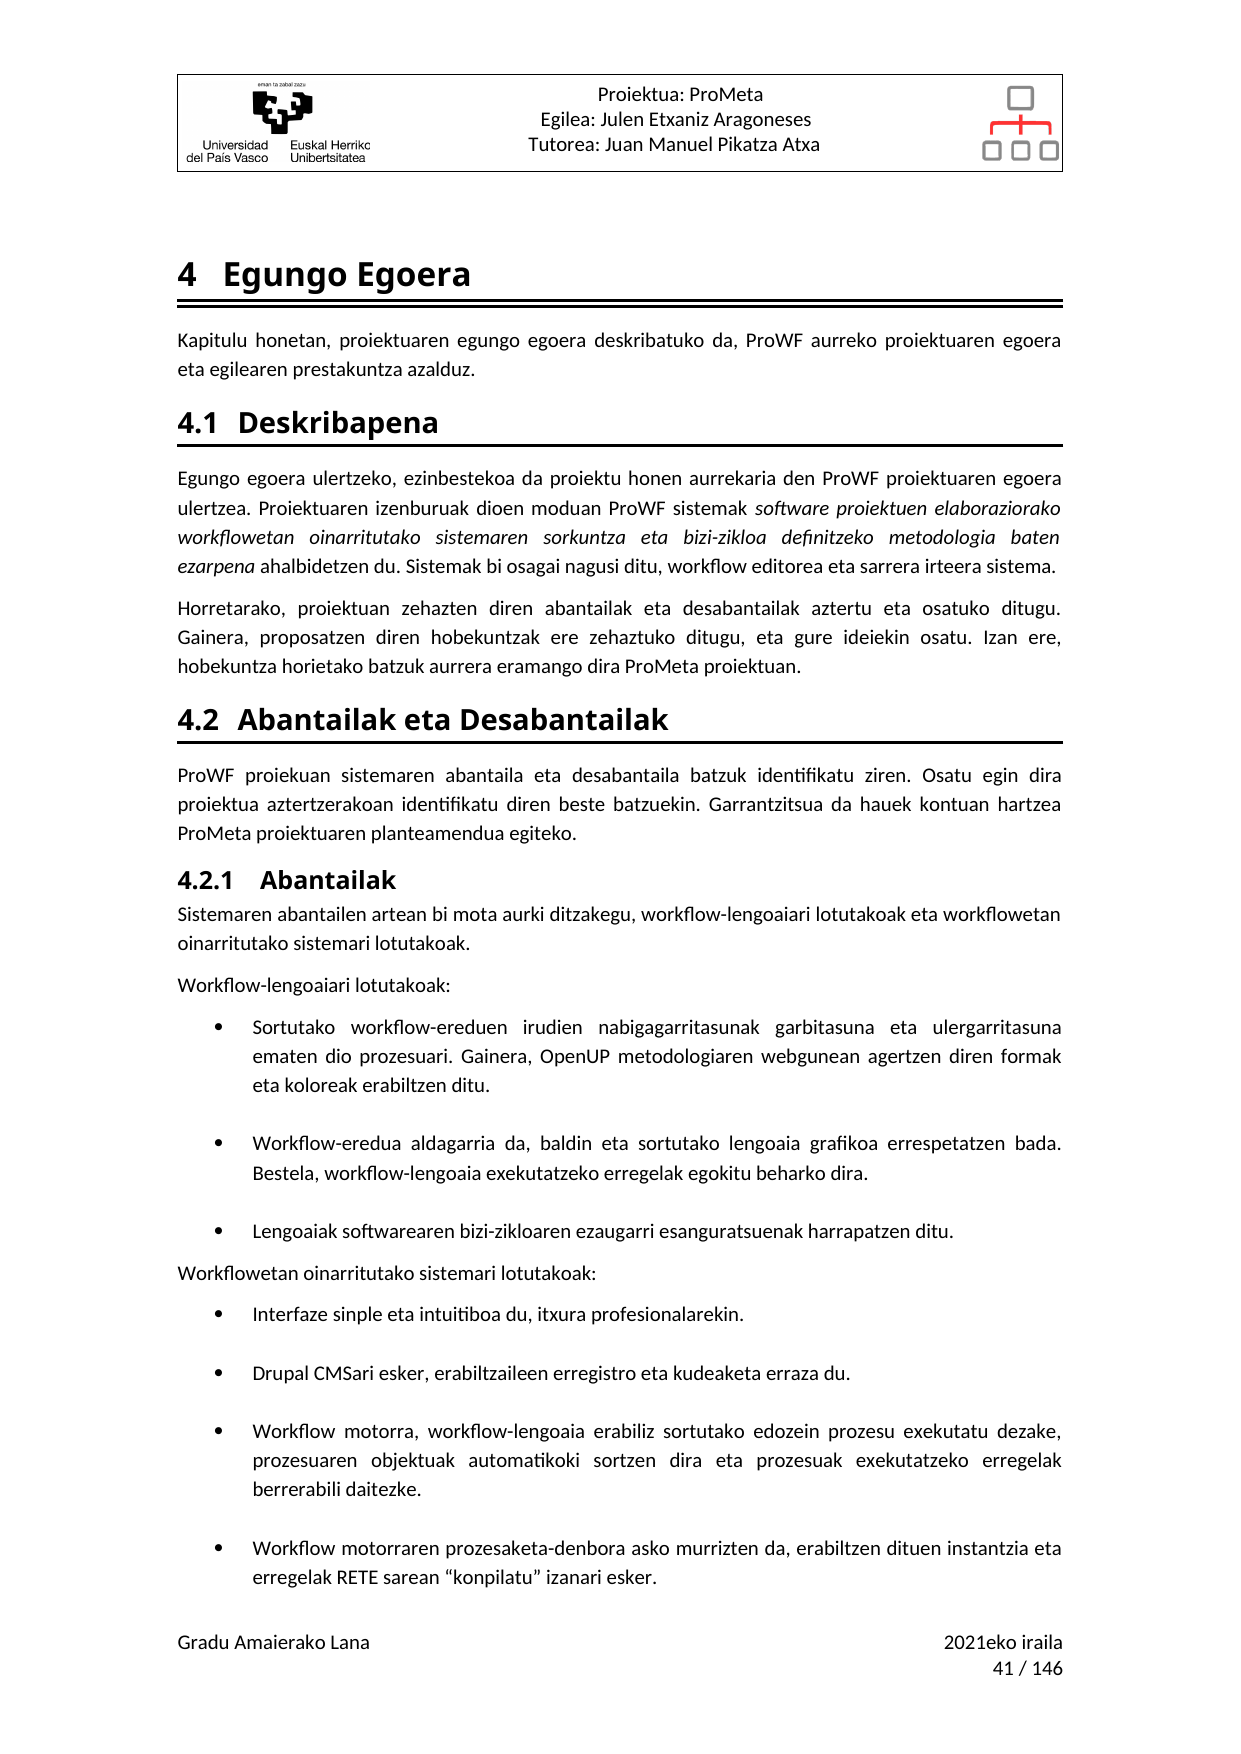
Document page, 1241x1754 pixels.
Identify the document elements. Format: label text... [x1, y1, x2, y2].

list Interfaze sinple eta intuitiboa du, itxura profesionalarekin. [215, 1301, 1063, 1327]
list Drupal CMSari esker, erabiltzaileen erregistro eta kudeaketa erraza du. [215, 1360, 1063, 1385]
list Sortutako workflow-ereduen irudien nabigagarritasunak garbitasuna eta ulergarritasuna ematen dio prozesuari. Gainera, OpenUP metodologiaren webgunean agertzen diren formak eta koloreak erabiltzen ditu. [215, 1014, 1063, 1098]
text Workflowetan oinarritutako sistemari lotutakoak: [177, 1260, 1063, 1285]
text Workflow-lengoaiari lotutakoak: [177, 972, 1063, 998]
text Kapitulu honetan, proiektuaren egungo egoera deskribatuko da, ProWF aurreko proiektuaren egoera eta egilearen prestakuntza azalduz. [177, 327, 1063, 382]
picture [978, 80, 1060, 162]
text Egungo egoera ulertzeko, ezinbestekoa da proiektu honen aurrekaria den ProWF proiektuaren egoera ulertzea. Proiektuaren izenburuak dioen moduan ProWF sistemak software proiektuen elaboraziorako workflowetan oinarritutako sistemaren sorkuntza eta bizi-zikloa definitzeko metodologia baten ezarpena ahalbidetzen du. Sistemak bi osagai nagusi ditu, workflow editorea eta sarrera irteera sistema. [177, 466, 1063, 578]
list Workflow motorra, workflow-lengoaia erabiliz sortutako edozein prozesu exekutatu dezake, prozesuaren objektuak automatikoki sortzen dira eta prozesuak exekutatzeko erregelak berrerabili daitezke. [215, 1418, 1063, 1502]
subtitle Abantailak [177, 862, 1063, 896]
subtitle Deskribapena [177, 402, 1063, 444]
list Workflow-eredua aldagarria da, baldin eta sortutako lengoaia grafikoa errespetatzen bada. Bestela, workflow-lengoaia exekutatzeko erregelak egokitu beharko dira. [215, 1131, 1063, 1185]
text Sistemaren abantailen artean bi mota aurki ditzakegu, workflow-lengoaiari lotutakoak eta workflowetan oinarritutako sistemari lotutakoak. [177, 901, 1063, 956]
text Horretarako, proiektuan zehazten diren abantailak eta desabantailak aztertu eta osatuko ditugu. Gainera, proposatzen diren hobekuntzak ere zehaztuko ditugu, eta gure ideiekin osatu. Izan ere, hobekuntza horietako batzuk aurrera eramango dira ProMeta proiektuan. [177, 595, 1063, 678]
list Lengoaiak softwarearen bizi-zikloaren ezaugarri esanguratsuenak harrapatzen ditu. [215, 1218, 1063, 1243]
text ProWF proiekuan sistemaren abantaila eta desabantaila batzuk identifikatu ziren. Osatu egin dira proiektua aztertzerakoan identifikatu diren beste batzuekin. Garrantzitsua da hauek kontuan hartzea ProMeta proiektuaren planteamendua egiteko. [177, 762, 1063, 846]
subtitle Abantailak eta Desabantailak [177, 699, 1063, 741]
list Workflow motorraren prozesaketa-denbora asko murrizten da, erabiltzen dituen instantzia eta erregelak RETE sarean “konpilatu” izanari esker. [215, 1535, 1063, 1589]
picture [182, 81, 370, 162]
subtitle Egungo Egoera [177, 251, 1063, 299]
